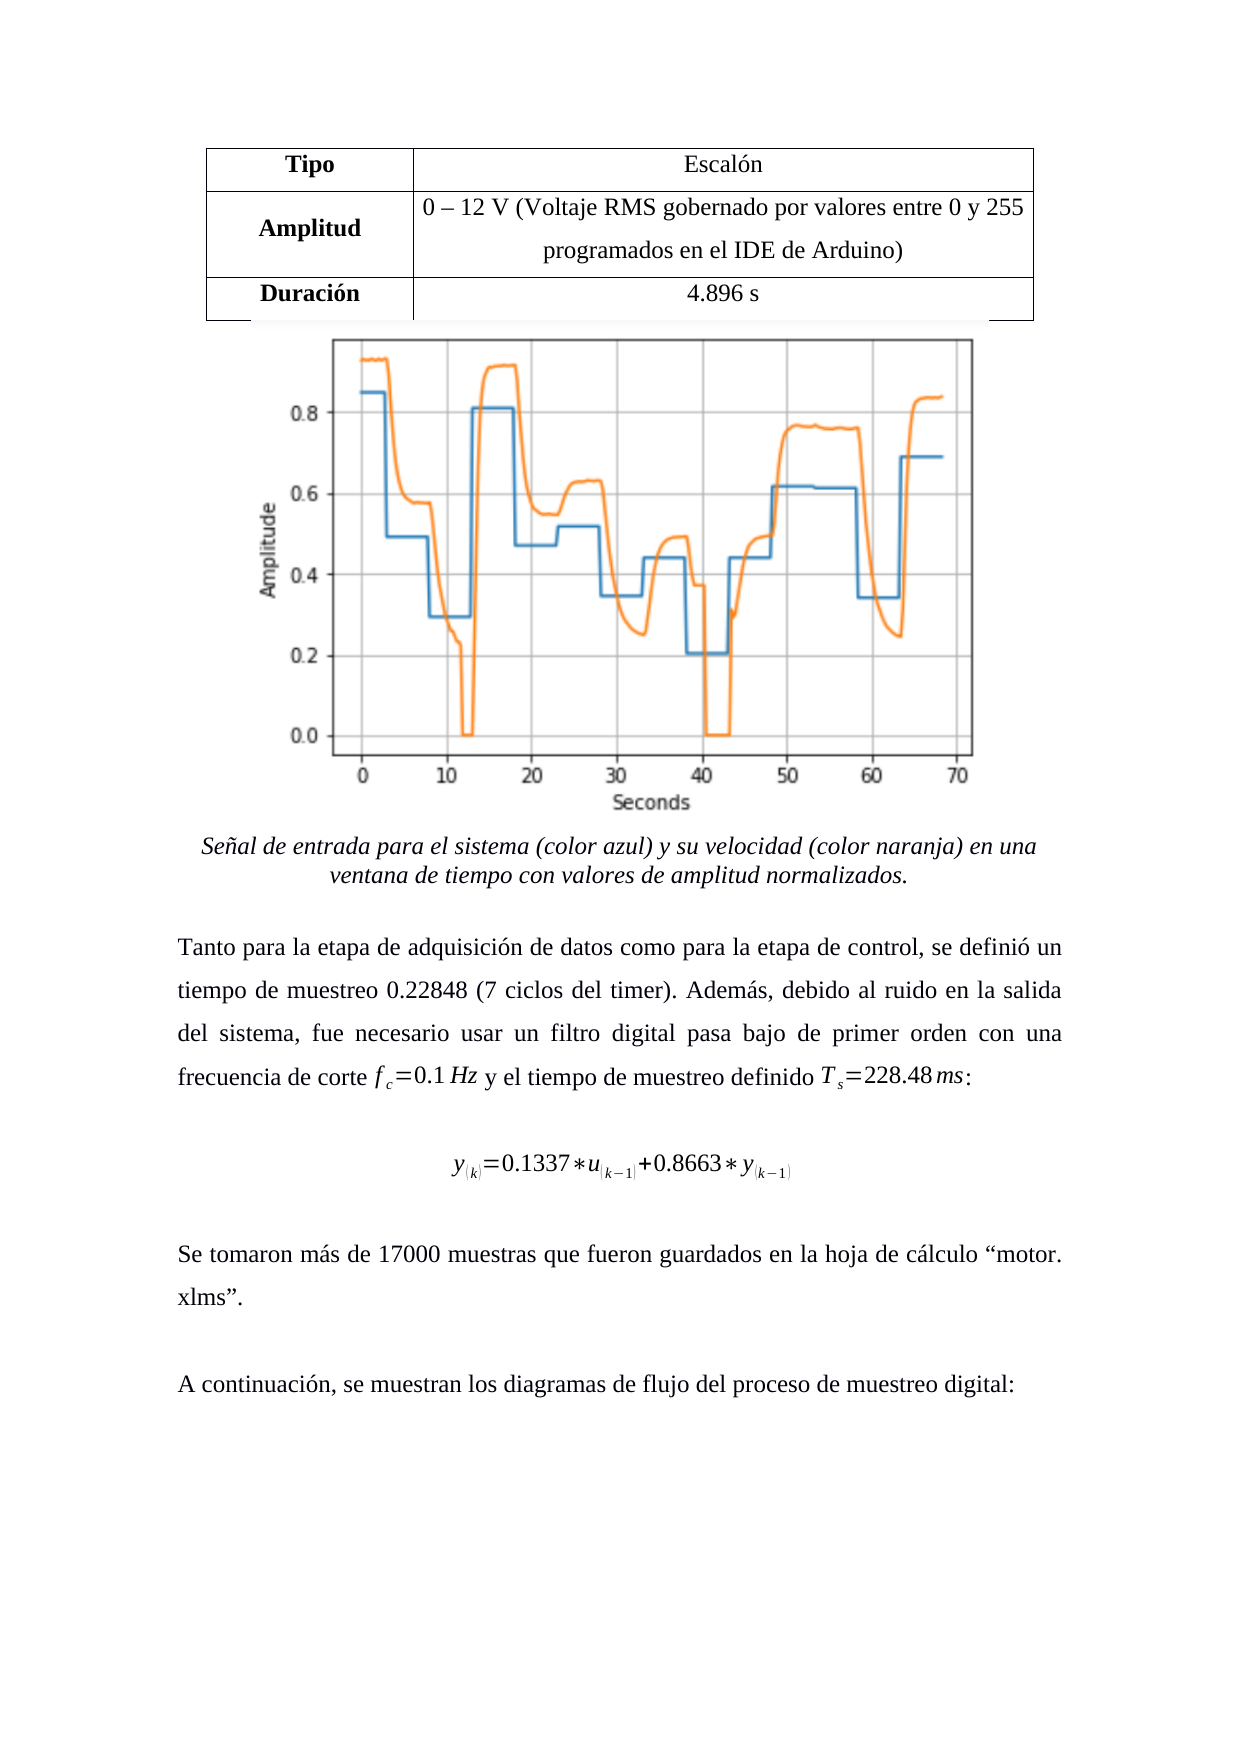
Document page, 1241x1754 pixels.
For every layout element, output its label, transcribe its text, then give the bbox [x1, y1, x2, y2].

text A continuación, se muestran los diagramas de flujo del proceso de muestreo digital: [177, 1369, 1063, 1397]
table_cell Amplitud [207, 192, 413, 277]
text Señal de entrada para el sistema (color azul) y su velocidad (color naranja) en una ventana de tiempo con valores de amplitud normalizados. [177, 831, 1063, 889]
table_cell Duración [207, 278, 413, 319]
table_header Escalón [414, 149, 1033, 191]
table_header Tipo [207, 149, 413, 191]
table_cell 0 – 12 V (Voltaje RMS gobernado por valores entre 0 y 255 programados en el IDE de Arduino) [414, 192, 1033, 277]
picture [251, 320, 990, 818]
text Se tomaron más de 17000 muestras que fueron guardados en la hoja de cálculo “motor. xlms”. [177, 1239, 1063, 1311]
text Tanto para la etapa de adquisición de datos como para la etapa de control, se definió un tiempo de muestreo 0.22848 (7 ciclos del timer). Además, debido al ruido en la salida del sistema, fue necesario usar un filtro digital pasa bajo de primer orden con una frecuencia de corte y el tiempo de muestreo definido : [177, 932, 1063, 1093]
table_cell 4.896 s [414, 278, 1033, 319]
